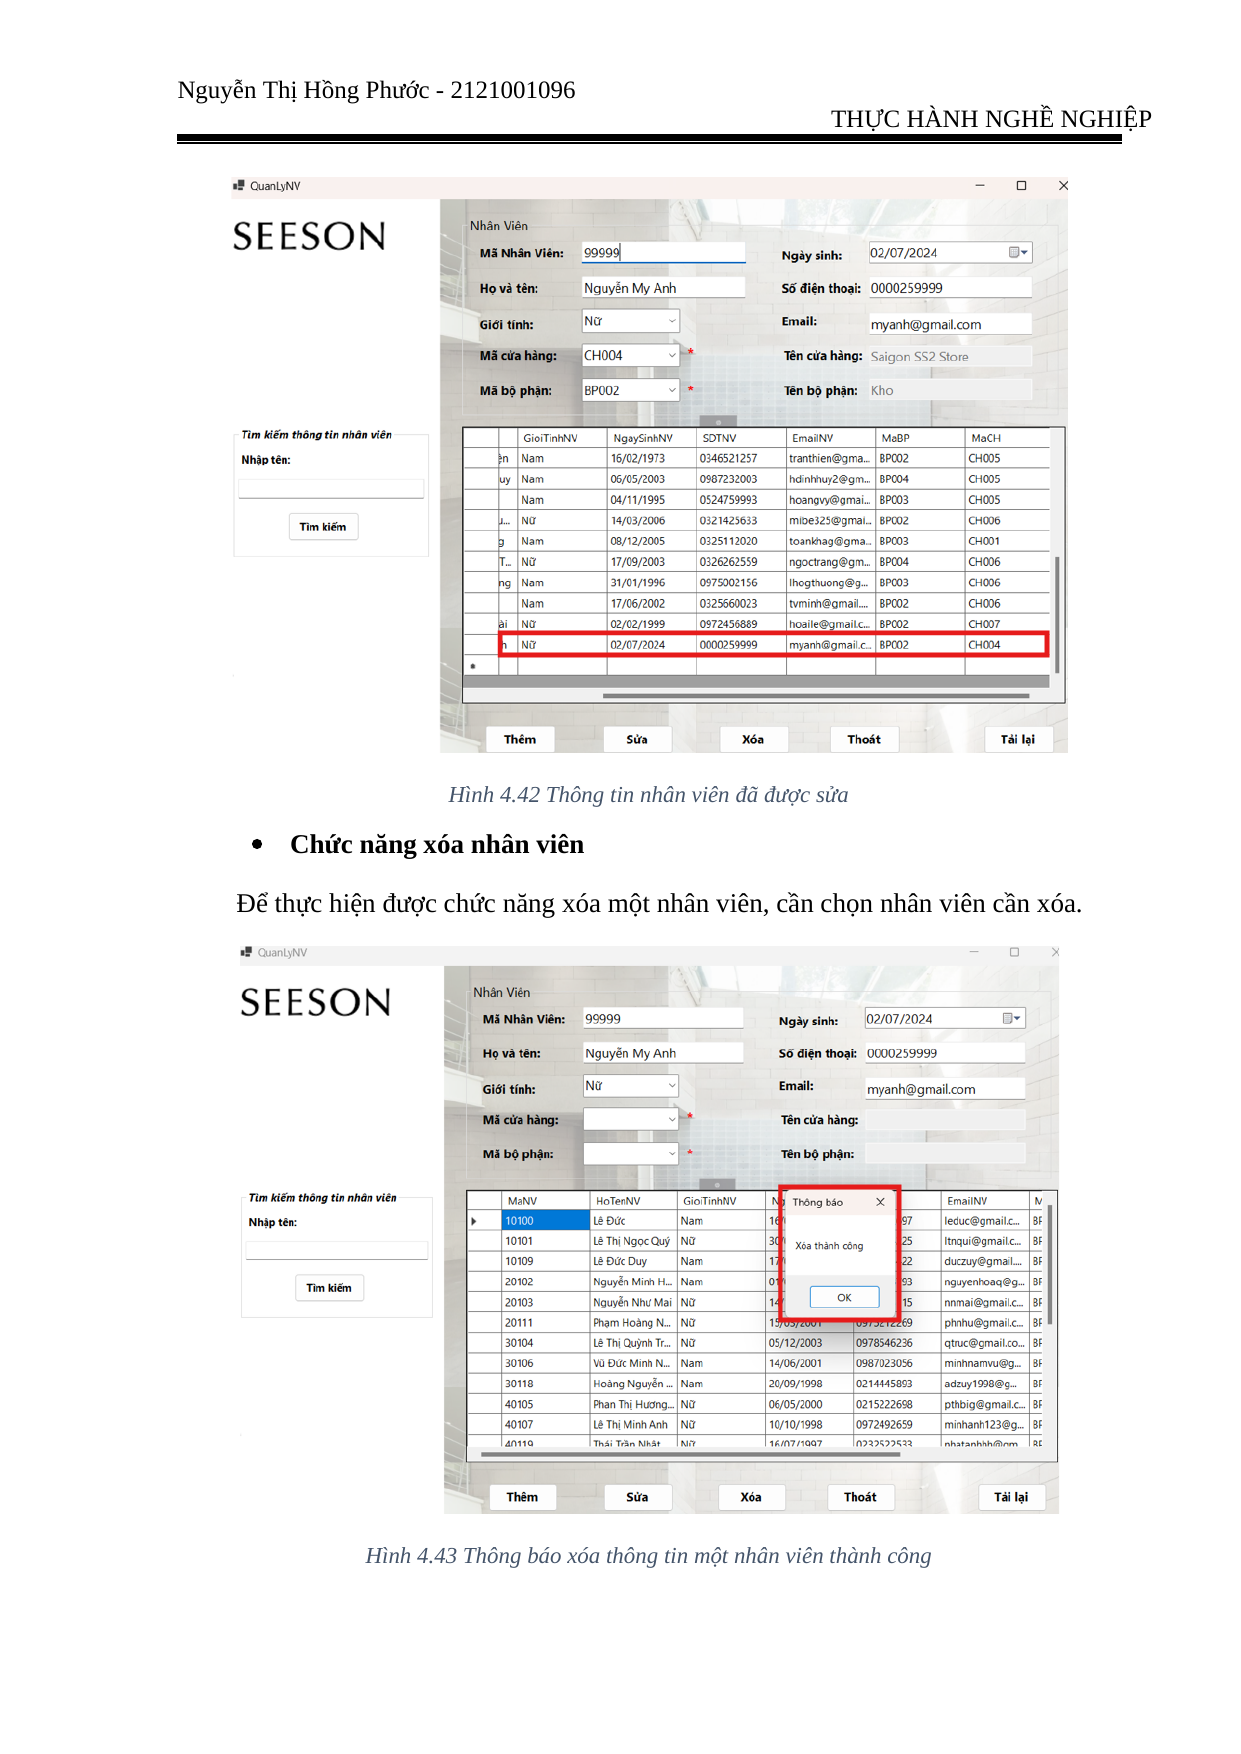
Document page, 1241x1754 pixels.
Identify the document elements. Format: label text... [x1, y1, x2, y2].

picture [231, 177, 1068, 753]
picture [240, 946, 1060, 1514]
text Để thực hiện được chức năng xóa một nhân viên, cần chọn nhân viên cần xóa. [177, 888, 1122, 919]
list Chức năng xóa nhân viên [252, 828, 1122, 859]
